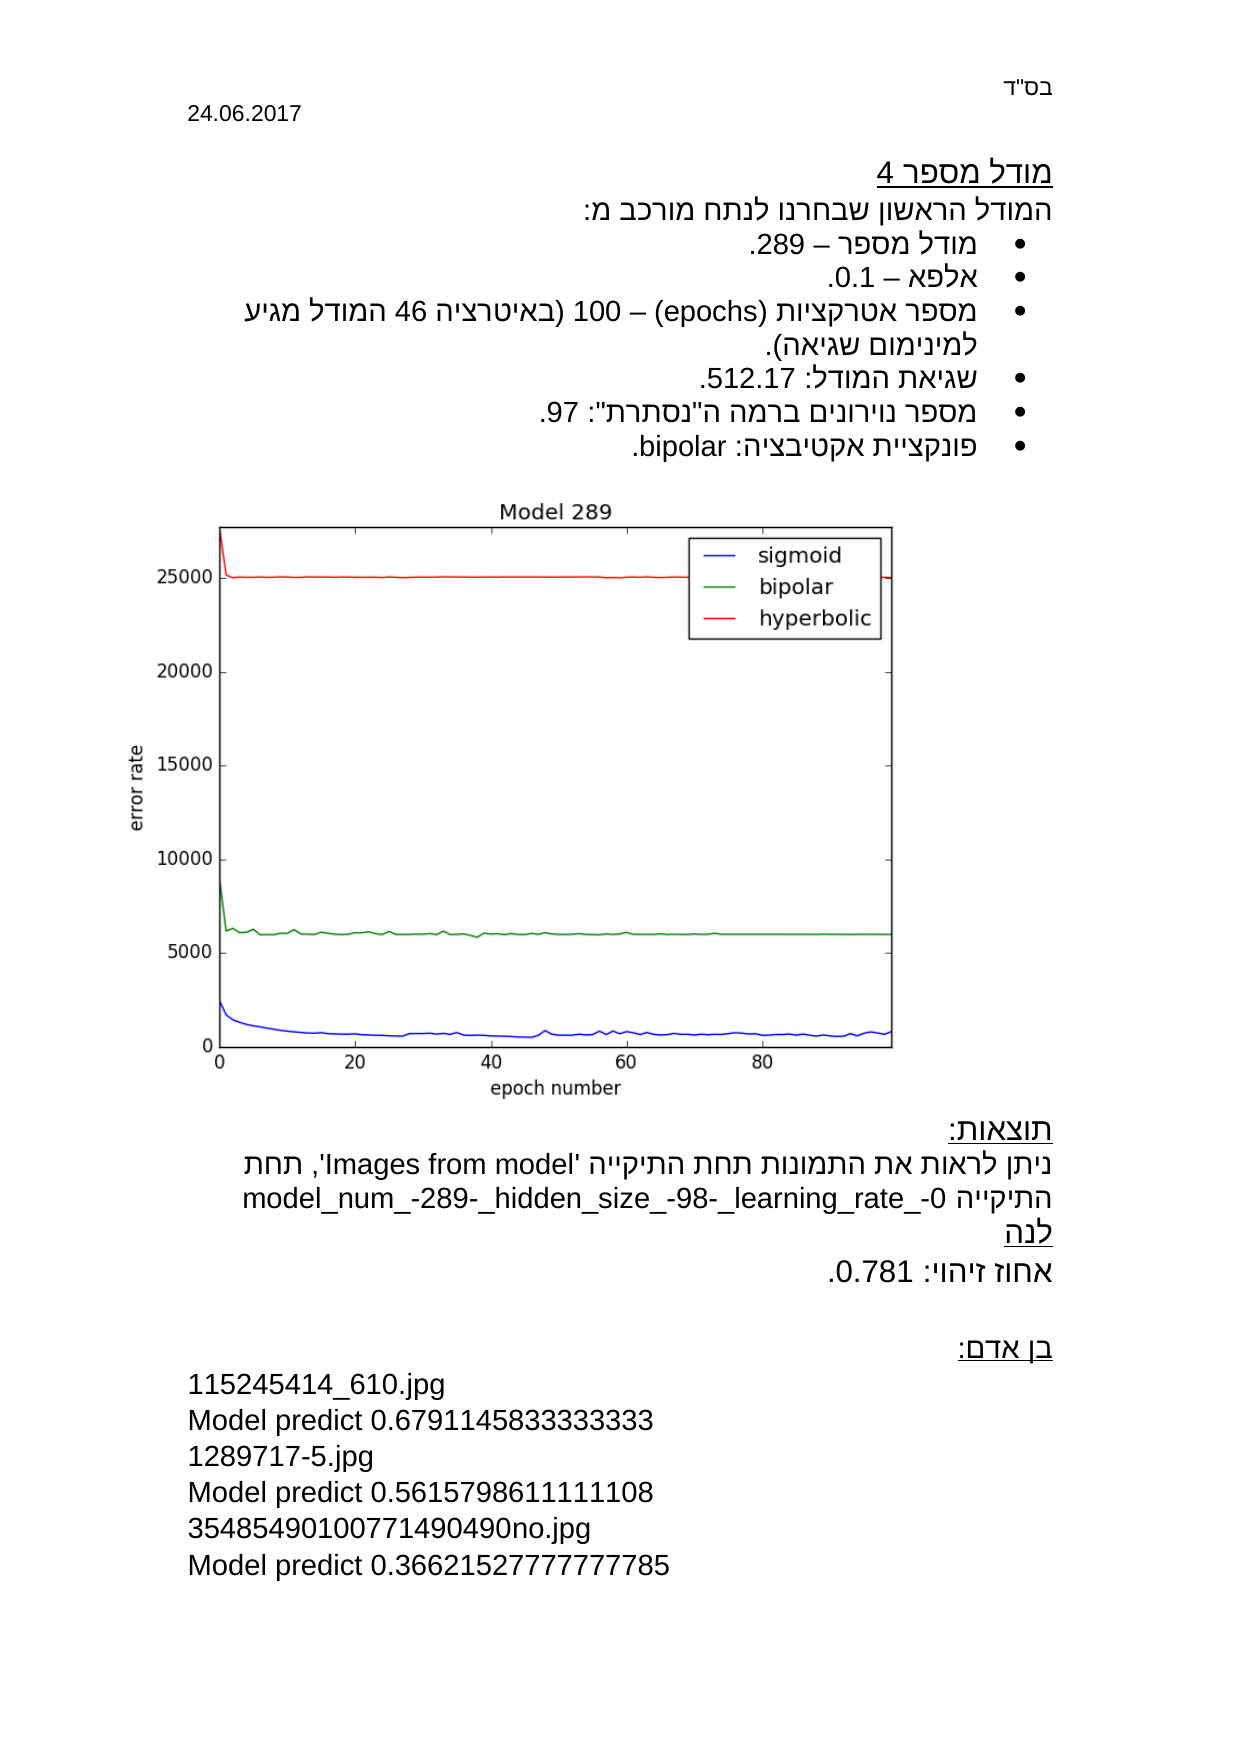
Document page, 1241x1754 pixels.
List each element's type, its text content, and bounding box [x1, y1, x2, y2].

text 1289717-5.jpg [187, 1439, 1053, 1473]
list שגיאת המודל: 512.17. [187, 362, 1015, 395]
list אלפא – 0.1. [187, 261, 1015, 294]
text לנה [187, 1214, 1053, 1250]
list מספר אטרקציות (epochs) – 100 (באיטרציה 46 המודל מגיע למינימום שגיאה). [187, 294, 1015, 362]
text ניתן לראות את התמונות תחת התיקייה 'Images from model', תחת התיקייה model_num_-289-_hidden_size_-98-_learning_rate_-0 [187, 1147, 1053, 1214]
list מספר נוירונים ברמה ה"נסתרת": 97. [187, 395, 1015, 429]
list מודל מספר – 289. [187, 227, 1015, 261]
text בן אדם: [187, 1331, 1053, 1364]
text Model predict 0.36621527777777785 [187, 1547, 1053, 1581]
text מודל מספר 4 [187, 154, 1053, 190]
text אחוז זיהוי: 0.781. [187, 1253, 1053, 1289]
text Model predict 0.5615798611111108 [187, 1475, 1053, 1509]
text תוצאות: [187, 1111, 1053, 1147]
picture [111, 462, 978, 1112]
text Model predict 0.6791145833333333 [187, 1403, 1053, 1436]
list פונקציית אקטיבציה: bipolar. [187, 429, 1015, 463]
text 35485490100771490490no.jpg [187, 1511, 1053, 1545]
text המודל הראשון שבחרנו לנתח מורכב מ: [187, 193, 1053, 227]
text 115245414_610.jpg [187, 1367, 1053, 1400]
